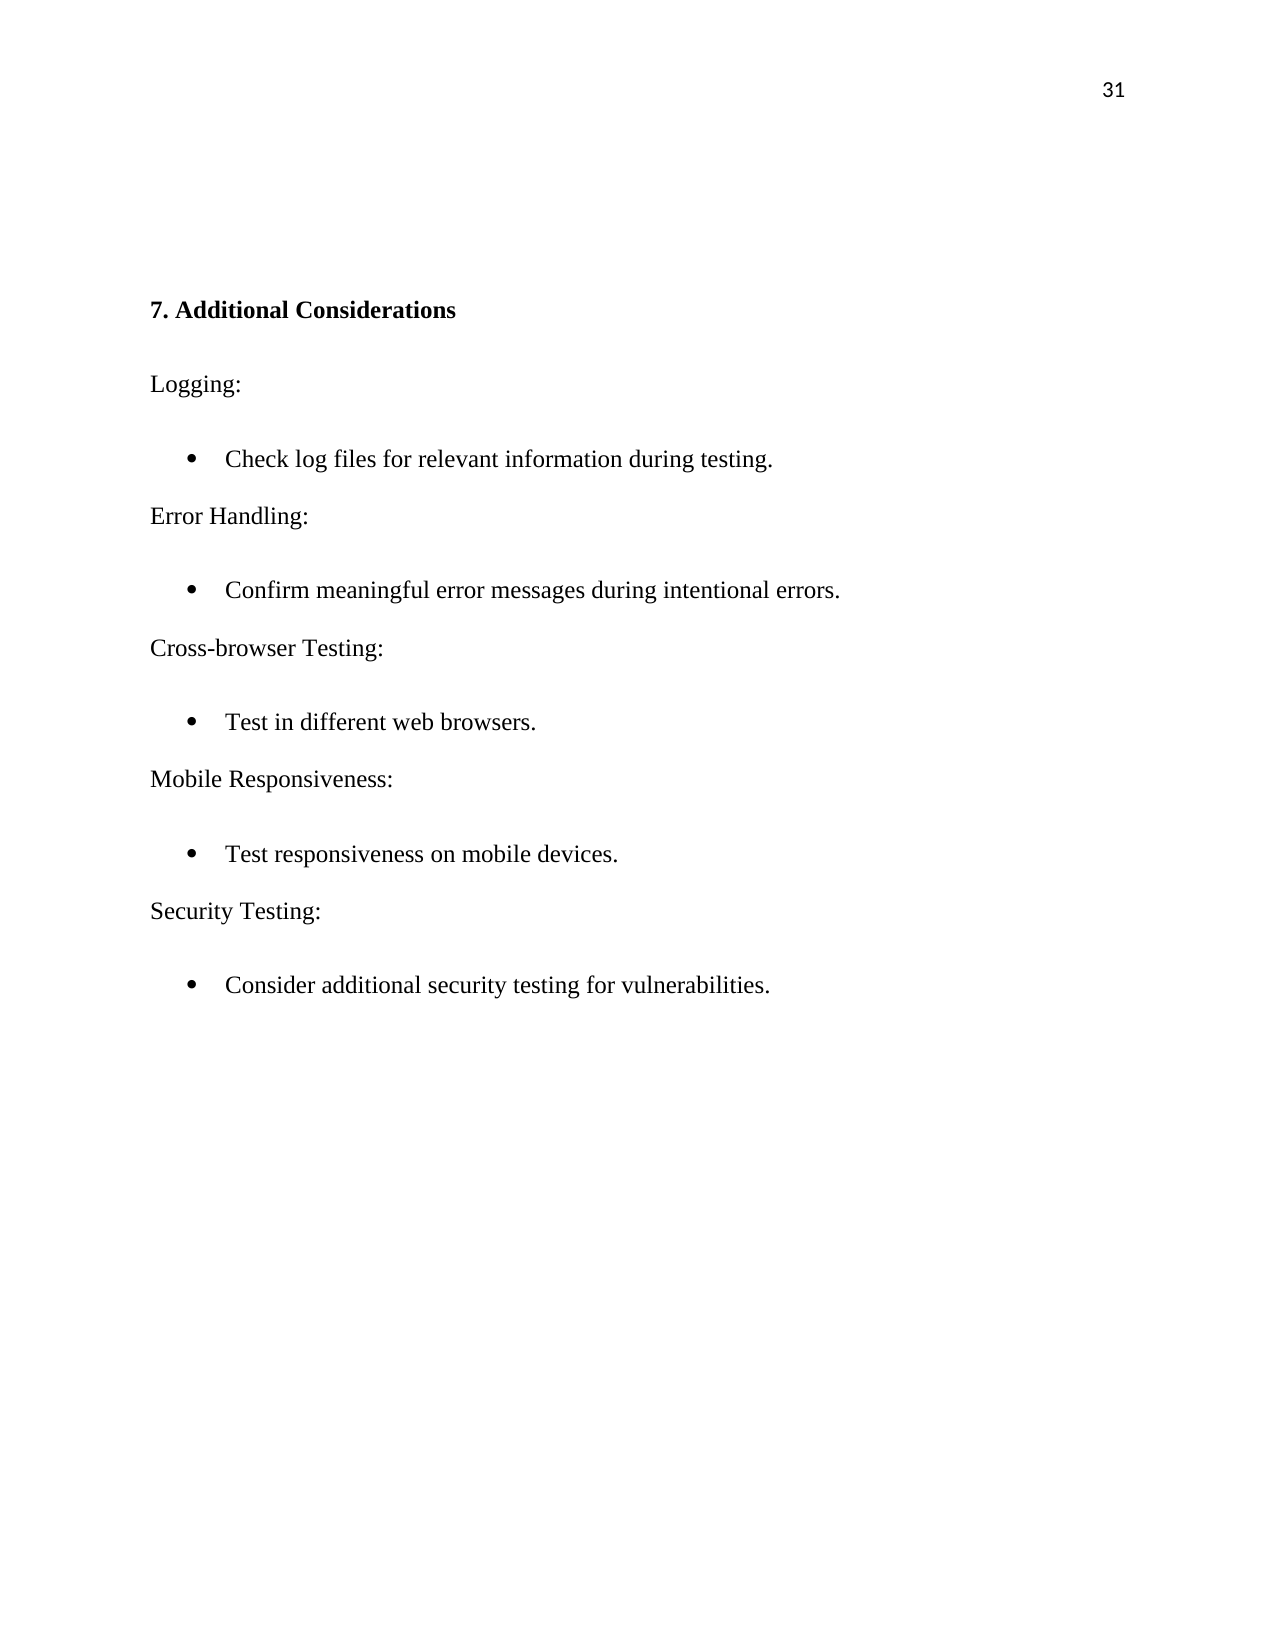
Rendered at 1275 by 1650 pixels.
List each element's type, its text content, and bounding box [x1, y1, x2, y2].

text Logging: [150, 369, 1125, 398]
text Mobile Responsiveness: [150, 764, 1125, 793]
list Test responsiveness on mobile devices. [187, 839, 1125, 867]
text 7. Additional Considerations [150, 295, 1125, 324]
text Cross-browser Testing: [150, 633, 1125, 662]
text Security Testing: [150, 896, 1125, 925]
text Error Handling: [150, 501, 1125, 530]
list Check log files for relevant information during testing. [187, 444, 1125, 472]
list Confirm meaningful error messages during intentional errors. [187, 575, 1125, 604]
list Test in different web browsers. [187, 707, 1125, 736]
list Consider additional security testing for vulnerabilities. [187, 970, 1125, 999]
